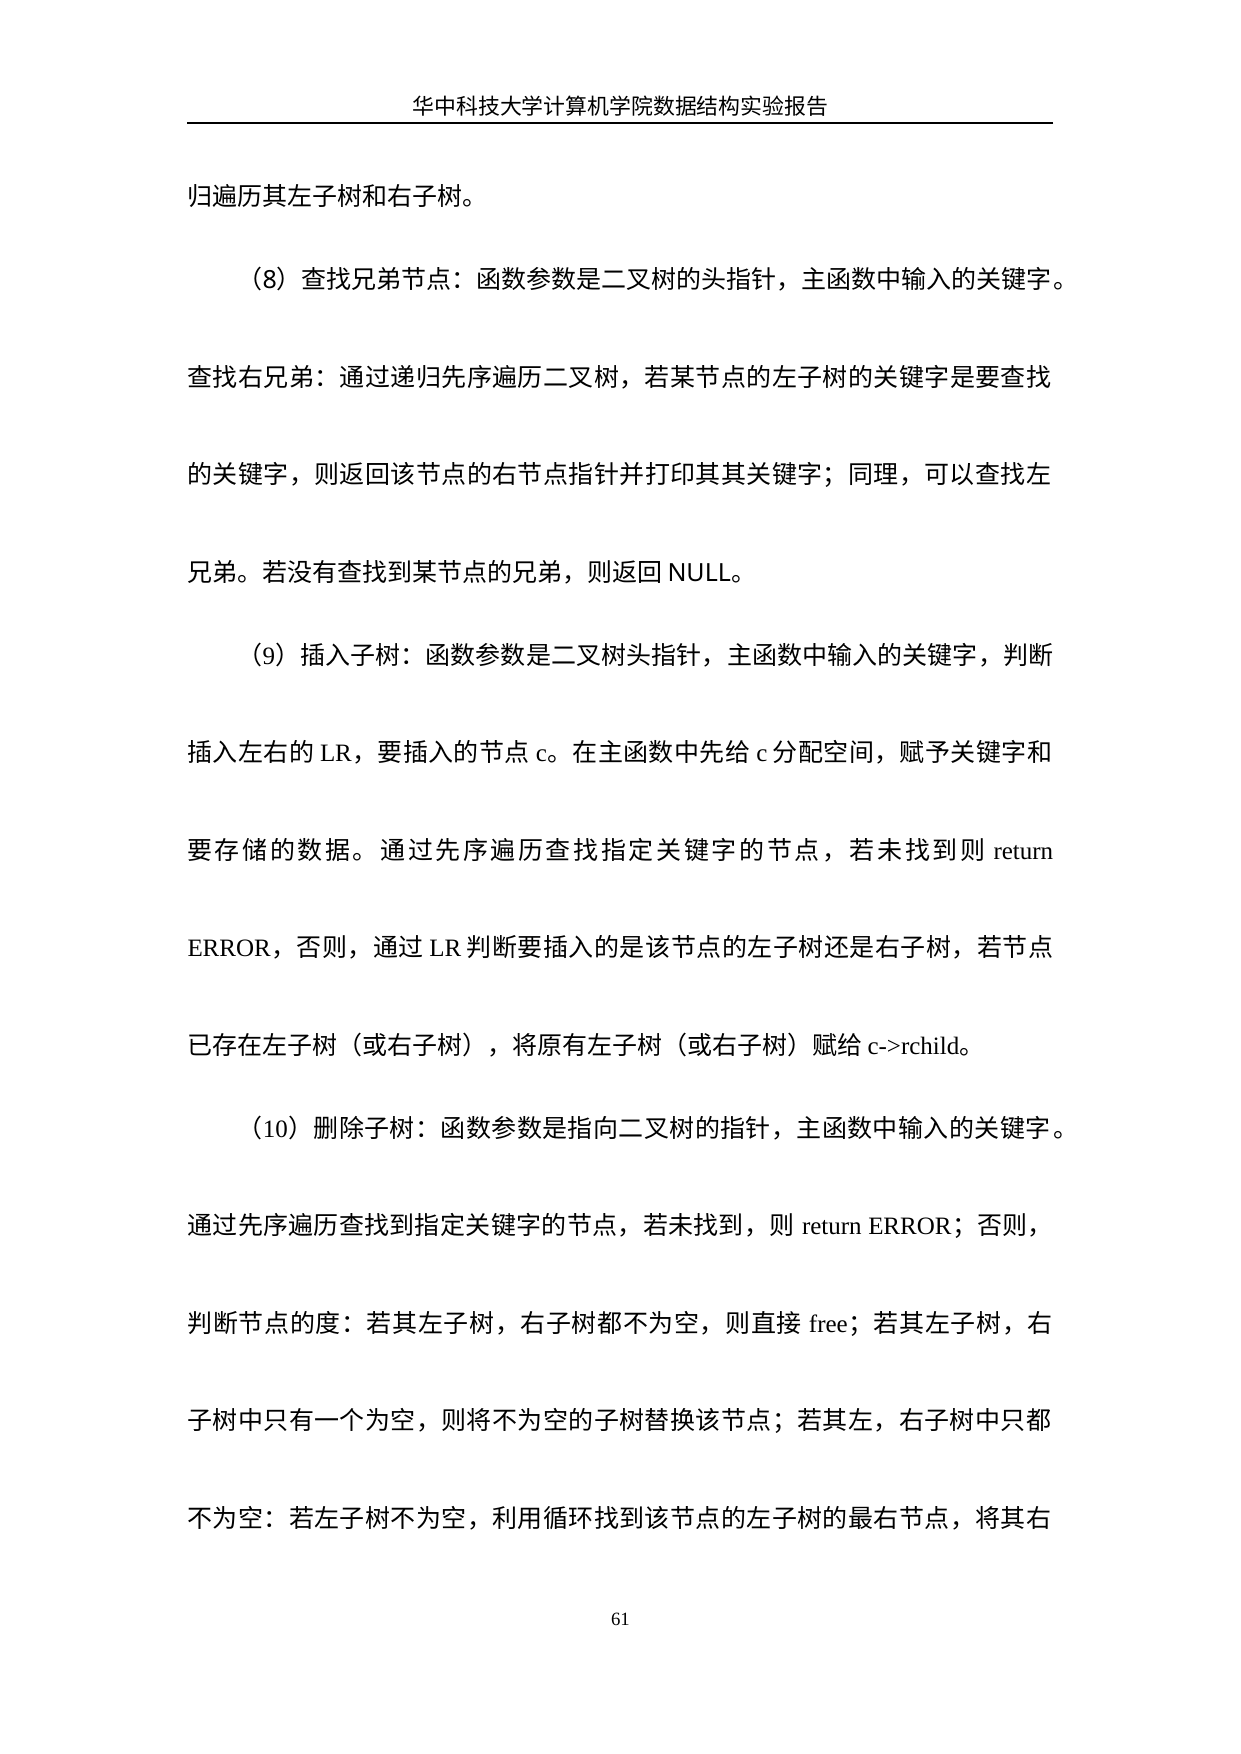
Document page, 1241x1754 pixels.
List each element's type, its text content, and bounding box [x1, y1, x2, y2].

text （9）插入子树：函数参数是二叉树头指针，主函数中输入的关键字，判断插入左右的LR，要插入的节点c。在主函数中先给c分配空间，赋予关键字和要存储的数据。通过先序遍历查找指定关键字的节点，若未找到则return ERROR，否则，通过LR判断要插入的是该节点的左子树还是右子树，若节点已存在左子树（或右子树），将原有左子树（或右子树）赋给c->rchild。 [187, 621, 1053, 1076]
text （8）查找兄弟节点：函数参数是二叉树的头指针，主函数中输入的关键字。查找右兄弟：通过递归先序遍历二叉树，若某节点的左子树的关键字是要查找的关键字，则返回该节点的右节点指针并打印其其关键字；同理，可以查找左兄弟。若没有查找到某节点的兄弟，则返回NULL。 [187, 245, 1053, 603]
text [187, 162, 1053, 227]
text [187, 1094, 1053, 1549]
